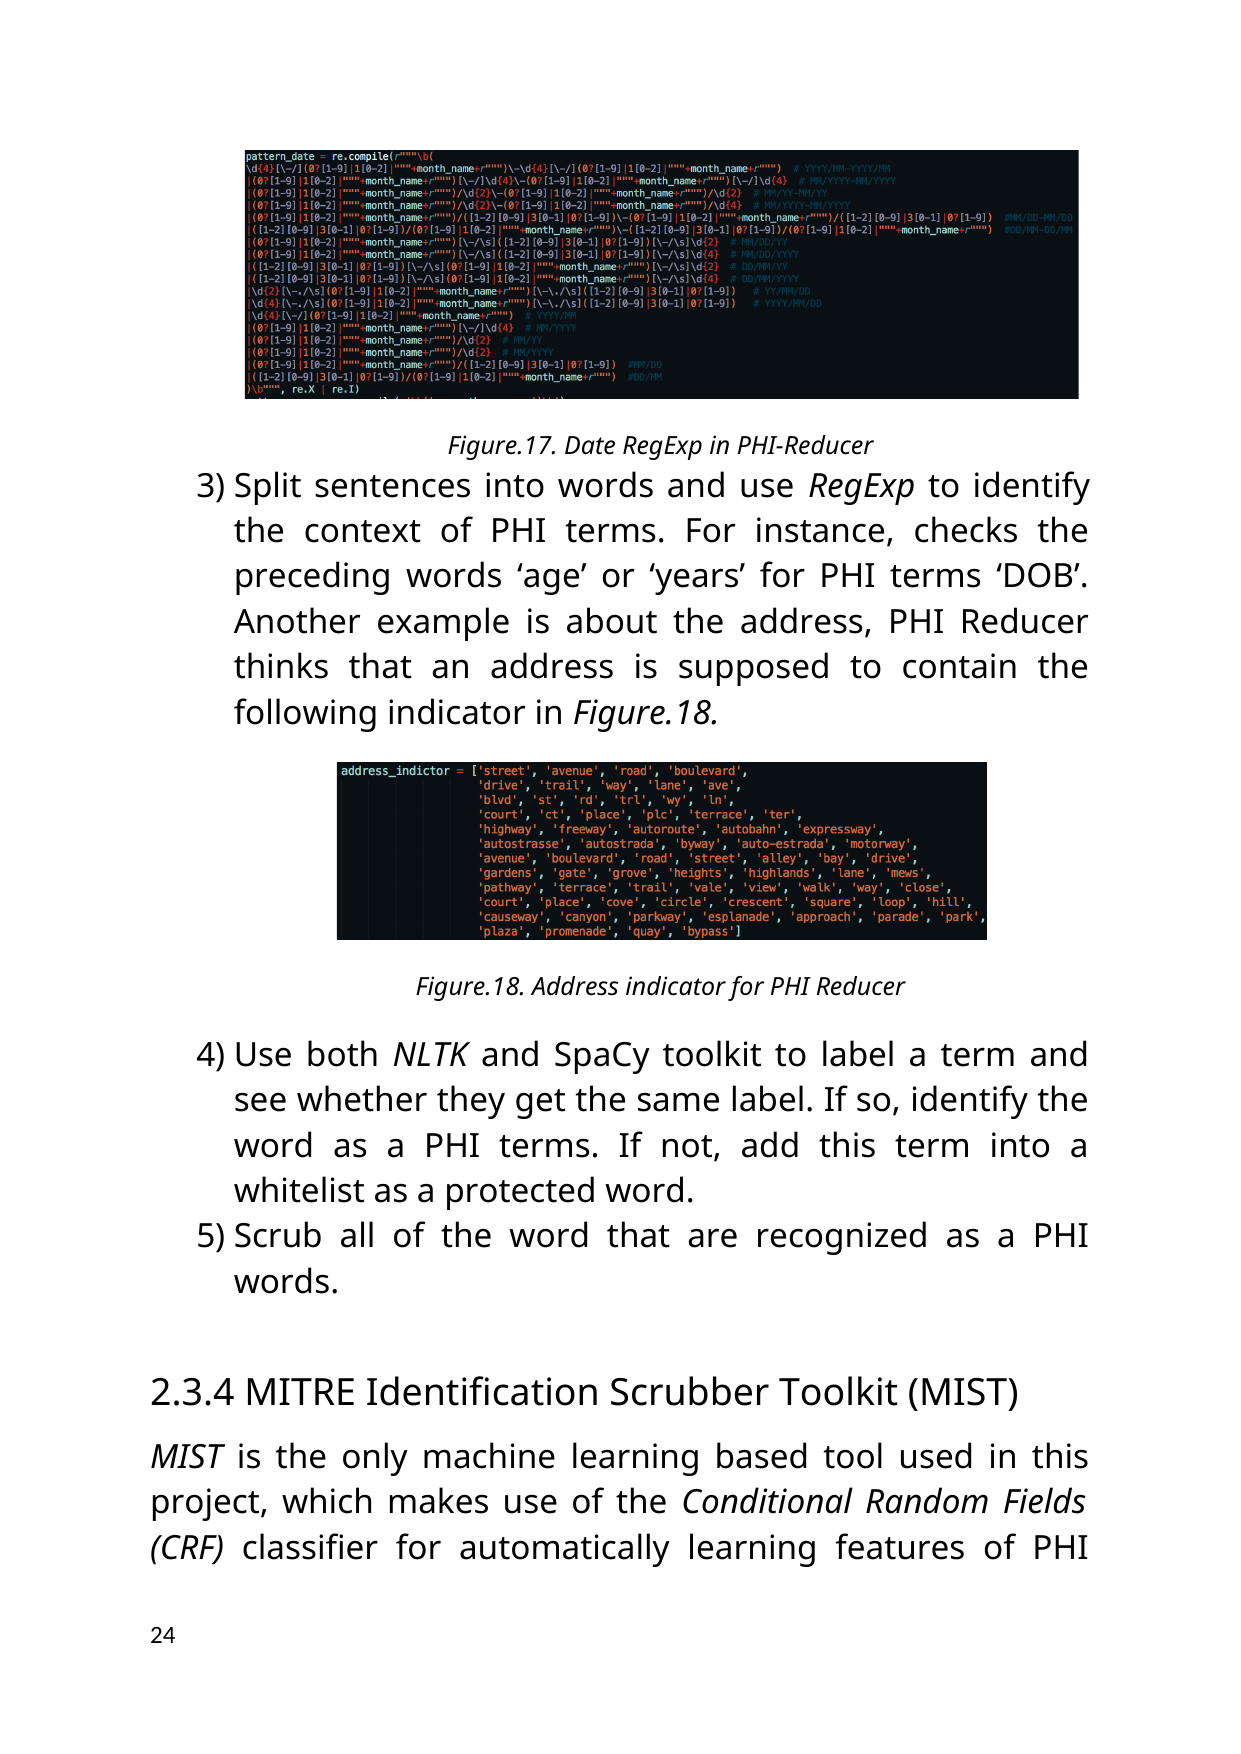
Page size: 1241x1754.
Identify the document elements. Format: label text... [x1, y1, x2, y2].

list Scrub all of the word that are recognized as a PHI words. [196, 1212, 1090, 1303]
list Figure.17. Date RegExp in PHI-Reducer [233, 427, 1090, 461]
list Split sentences into words and use RegExp to identify the context of PHI terms. For instance, checks the preceding words ‘age’ or ‘years’ for PHI terms ‘DOB’. Another example is about the address, PHI Reducer thinks that an address is supposed to contain the following indicator in Figure.18. [196, 461, 1090, 734]
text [150, 1433, 1090, 1569]
picture [336, 762, 987, 940]
list Use both NLTK and SpaCy toolkit to label a term and see whether they get the same label. If so, identify the word as a PHI terms. If not, add this term into a whitelist as a protected word. [196, 1031, 1090, 1212]
picture [244, 150, 1079, 399]
text 2.3.4 MITRE Identification Scrubber Toolkit (MIST) [150, 1365, 1090, 1416]
list Figure.18. Address indicator for PHI Reducer [233, 968, 1090, 1002]
